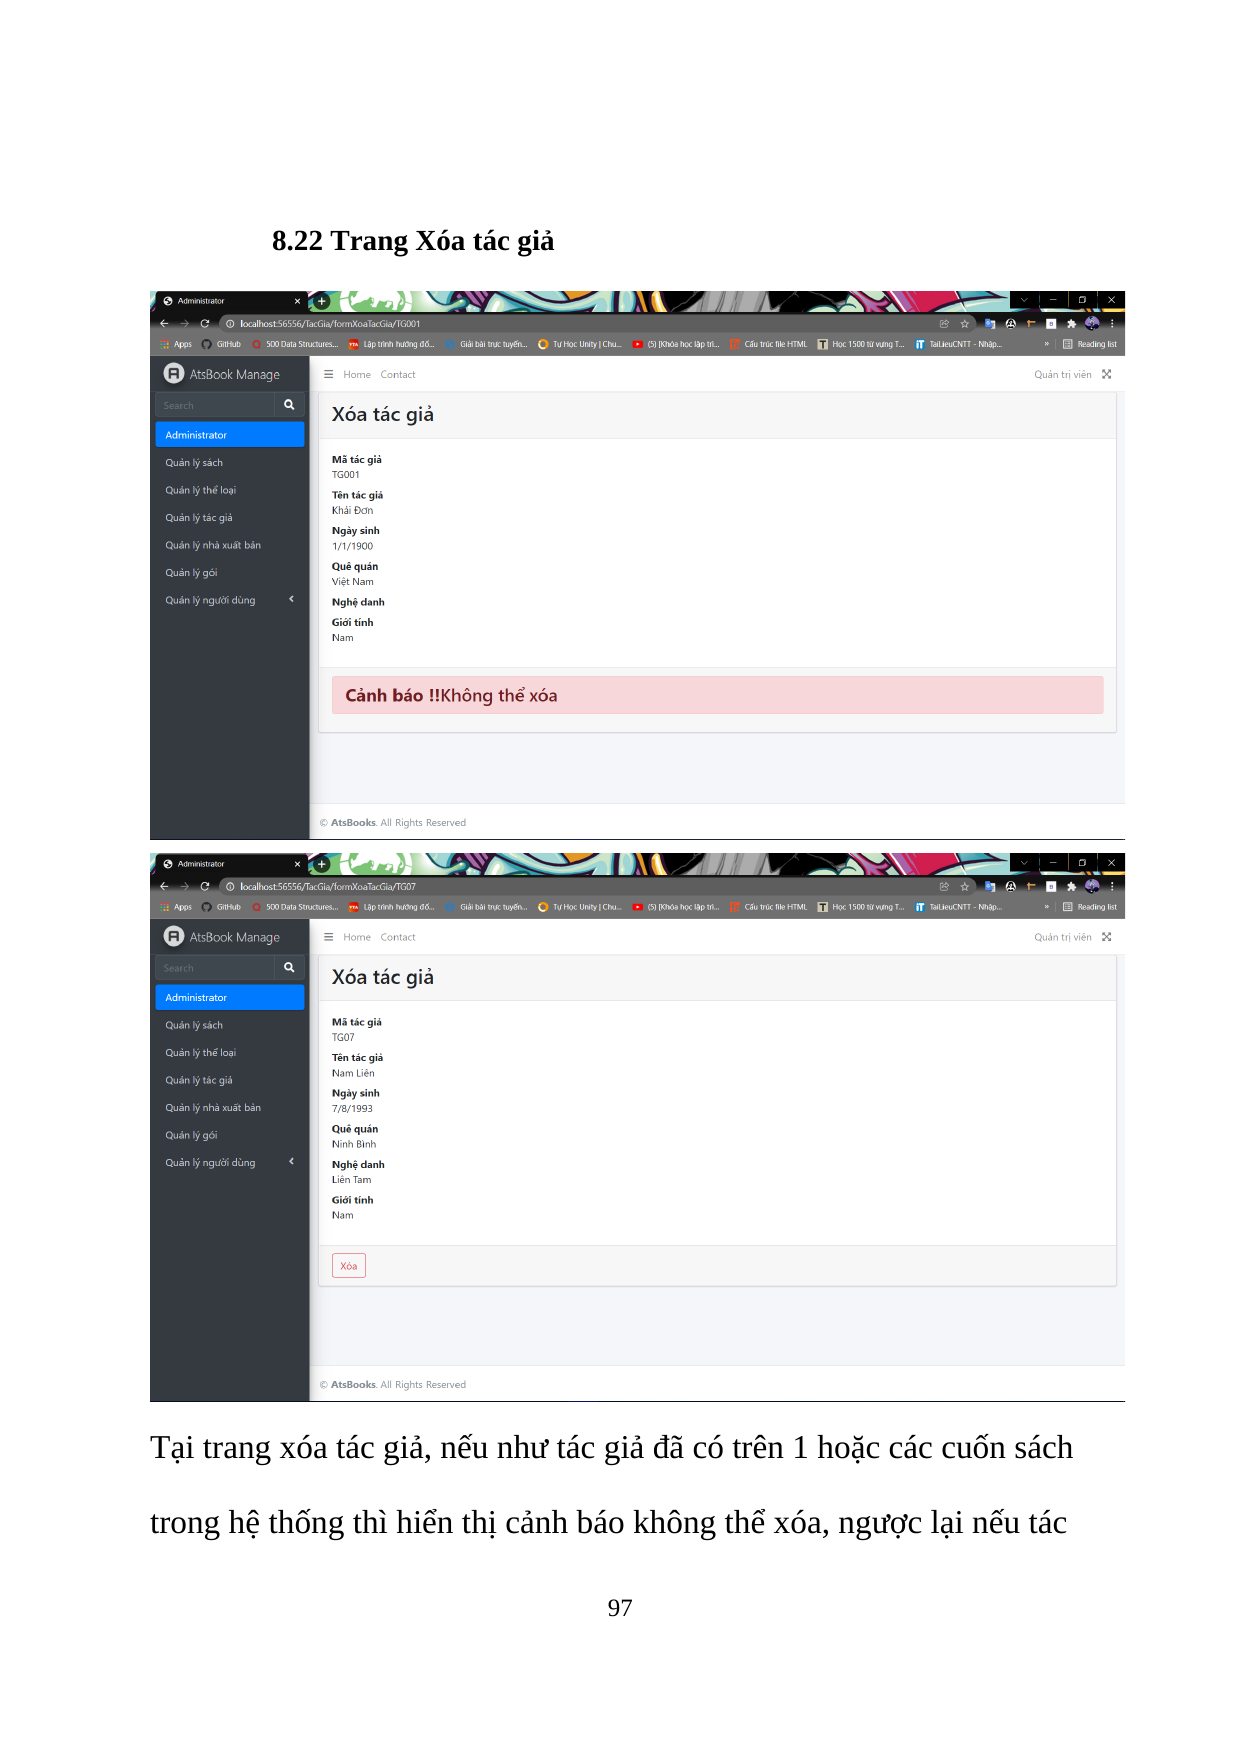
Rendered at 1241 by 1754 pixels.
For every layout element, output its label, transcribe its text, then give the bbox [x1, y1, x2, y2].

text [150, 1409, 1090, 1559]
picture [150, 853, 1125, 1402]
subtitle Trang Xóa tác giả [272, 222, 1090, 259]
picture [150, 291, 1125, 840]
